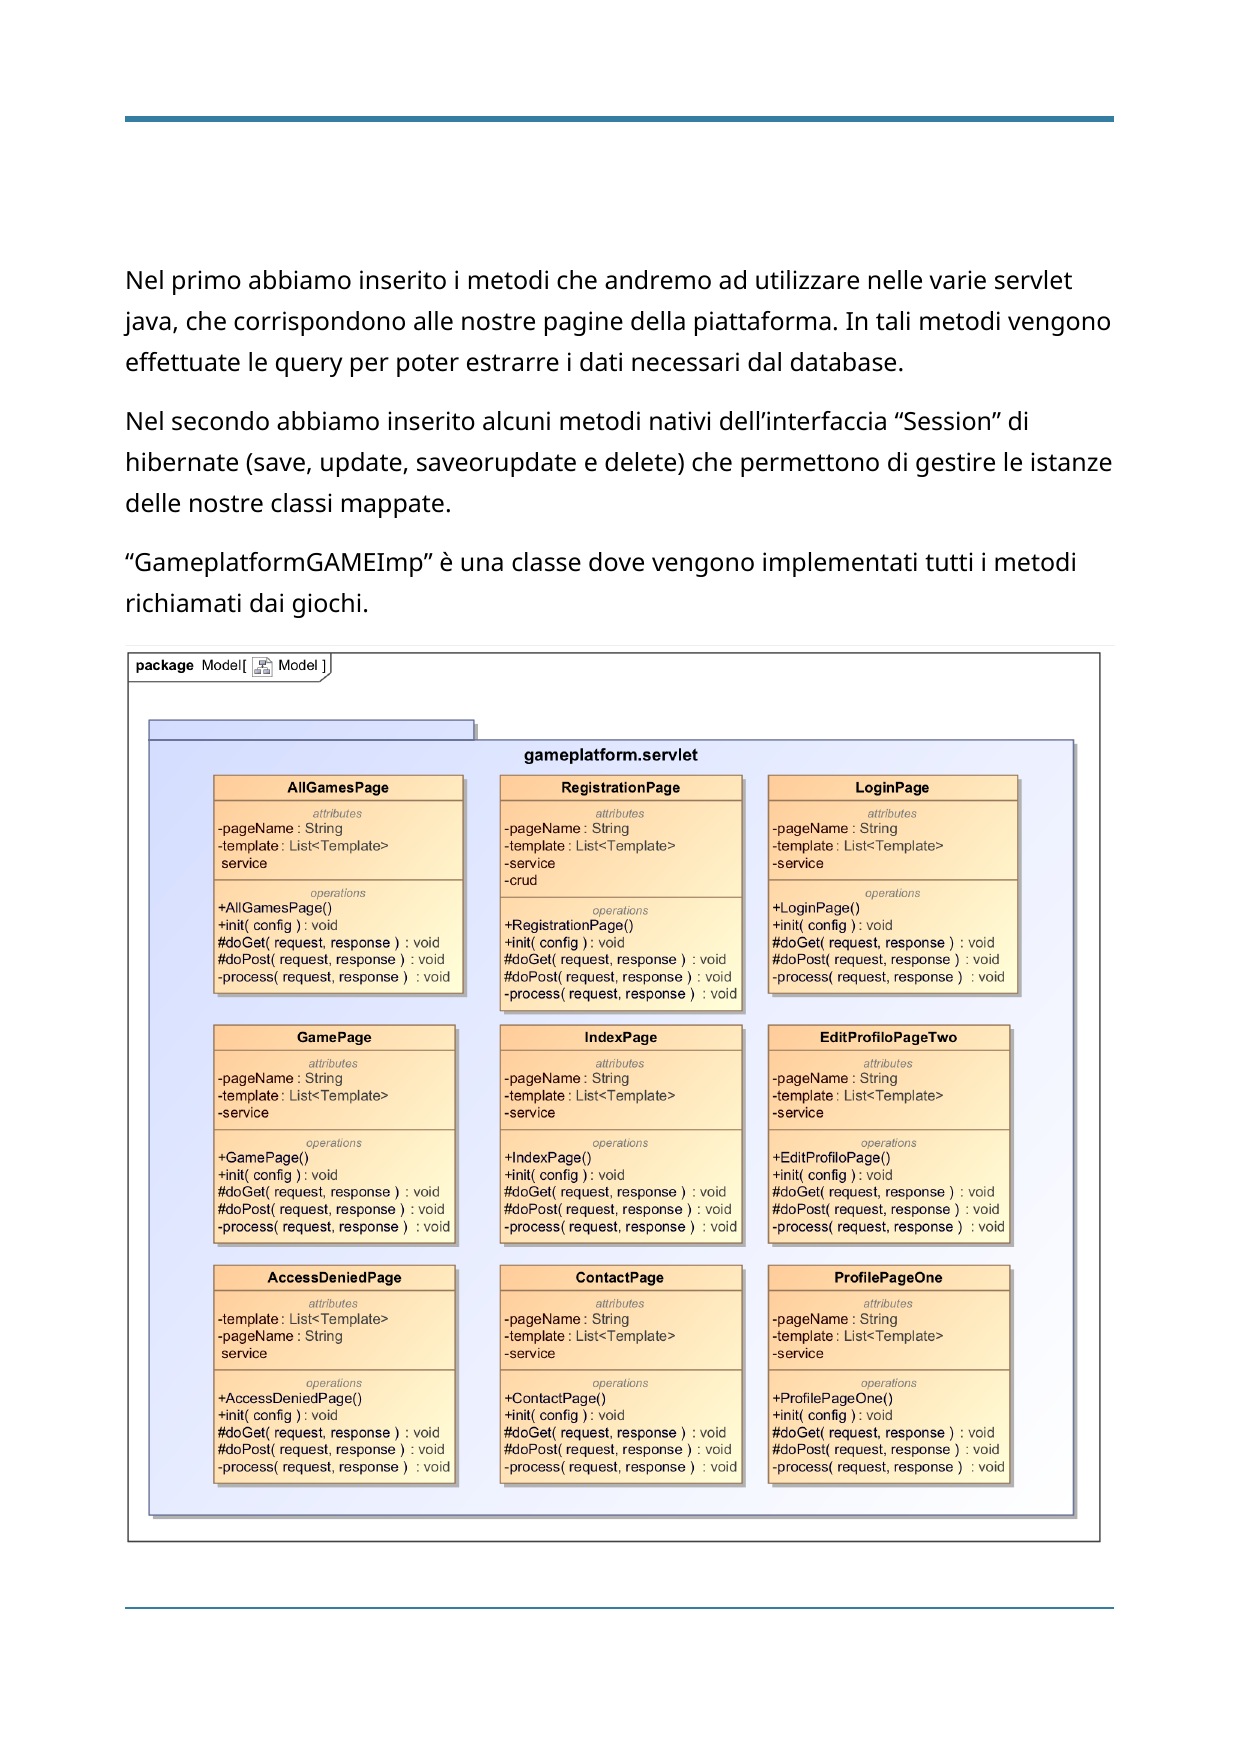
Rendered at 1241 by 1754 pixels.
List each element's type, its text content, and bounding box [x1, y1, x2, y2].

text Nel secondo abbiamo inserito alcuni metodi nativi dell’interfaccia “Session” di hibernate (save, update, saveorupdate e delete) che permettono di gestire le istanze delle nostre classi mappate. [125, 404, 1115, 519]
text Nel primo abbiamo inserito i metodi che andremo ad utilizzare nelle varie servlet java, che corrispondono alle nostre pagine della piattaforma. In tali metodi vengono effettuate le query per poter estrarre i dati necessari dal database. [125, 262, 1115, 378]
text “GameplatformGAMEImp” è una classe dove vengono implementati tutti i metodi richiamati dai giochi. [125, 545, 1115, 620]
picture [125, 645, 1115, 1547]
